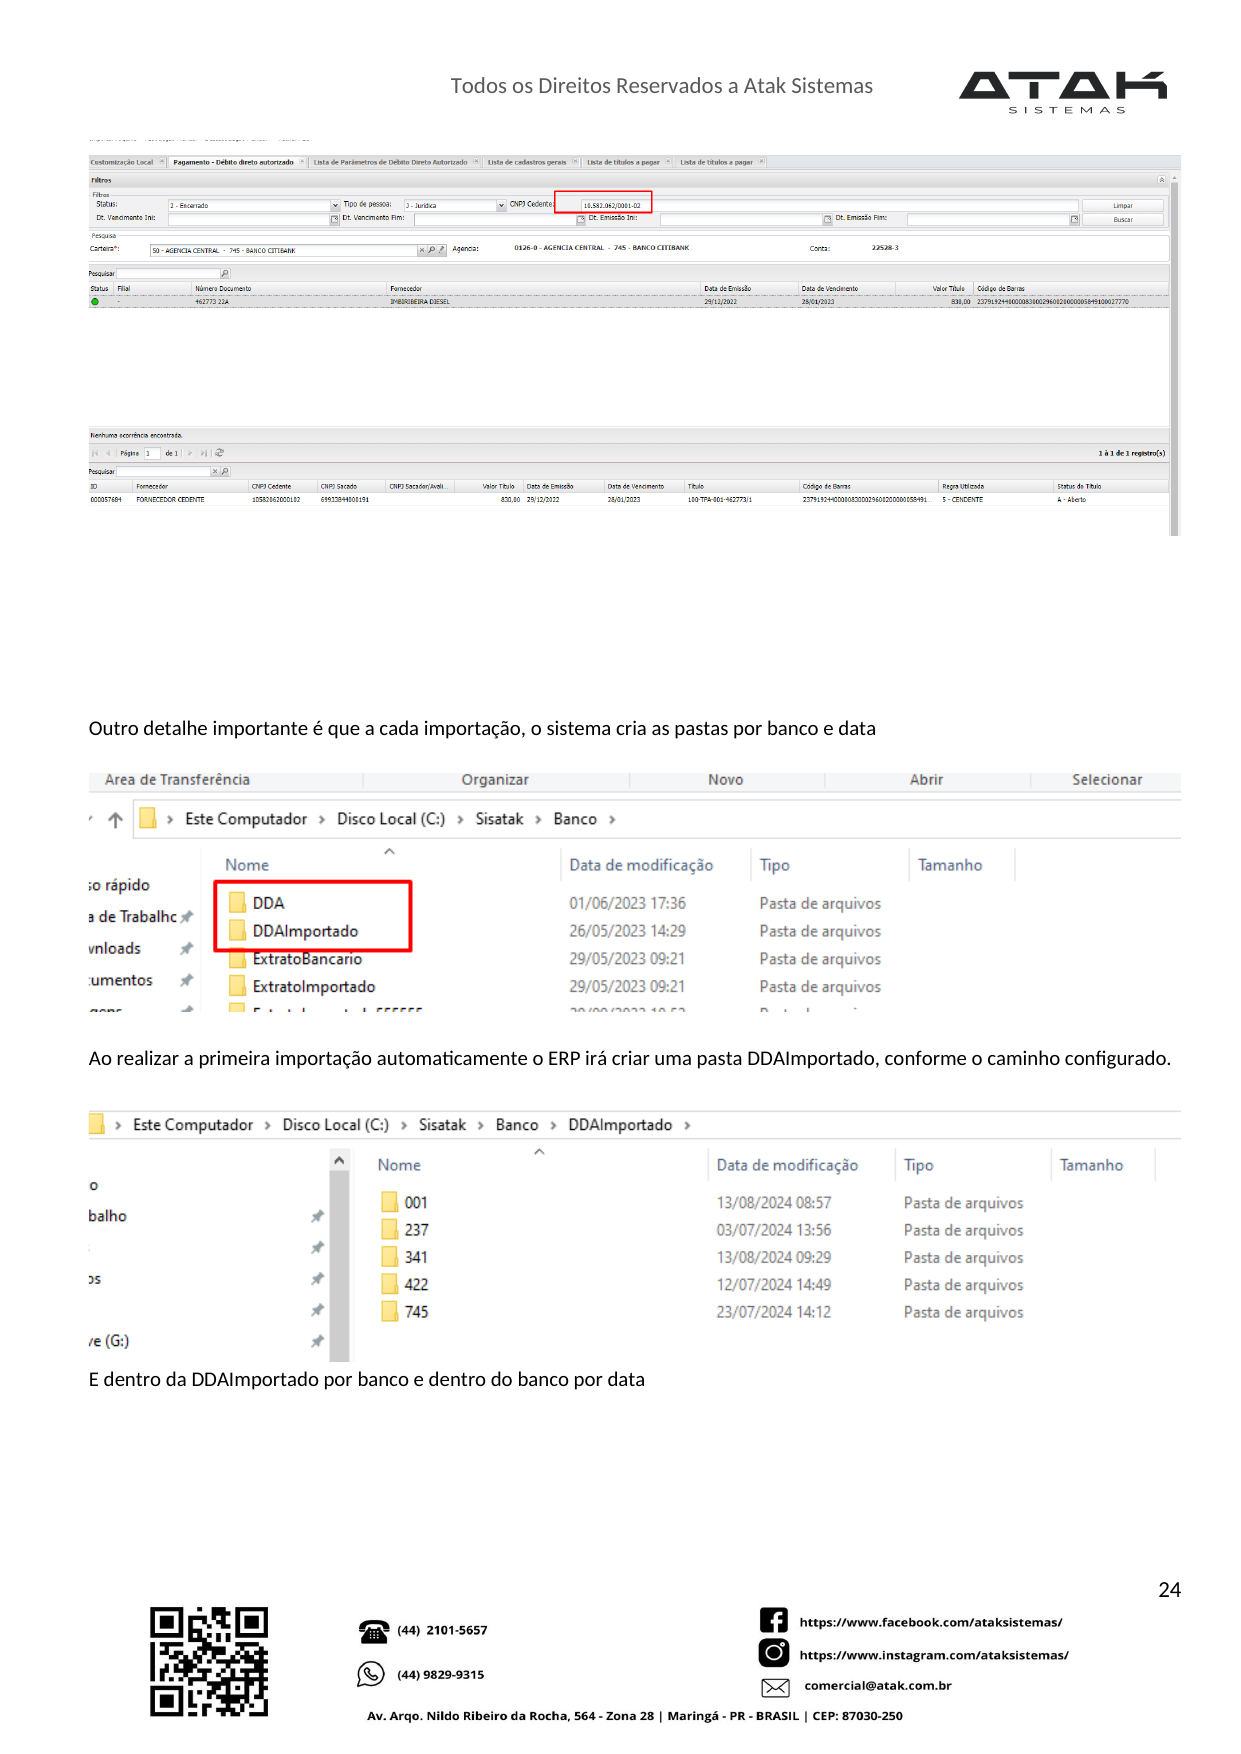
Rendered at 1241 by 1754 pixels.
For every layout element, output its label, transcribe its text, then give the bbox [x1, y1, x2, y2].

text Outro detalhe importante é que a cada importação, o sistema cria as pastas por banco e data [89, 715, 1181, 740]
text Ao realizar a primeira importação automaticamente o ERP irá criar uma pasta DDAImportado, conforme o caminho configurado. [89, 1045, 1181, 1071]
picture [88, 1103, 1182, 1362]
text E dentro da DDAImportado por banco e dentro do banco por data [89, 1366, 1181, 1391]
picture [88, 1603, 1182, 1725]
picture [951, 63, 1180, 121]
picture [88, 140, 1182, 536]
picture [88, 773, 1182, 1012]
